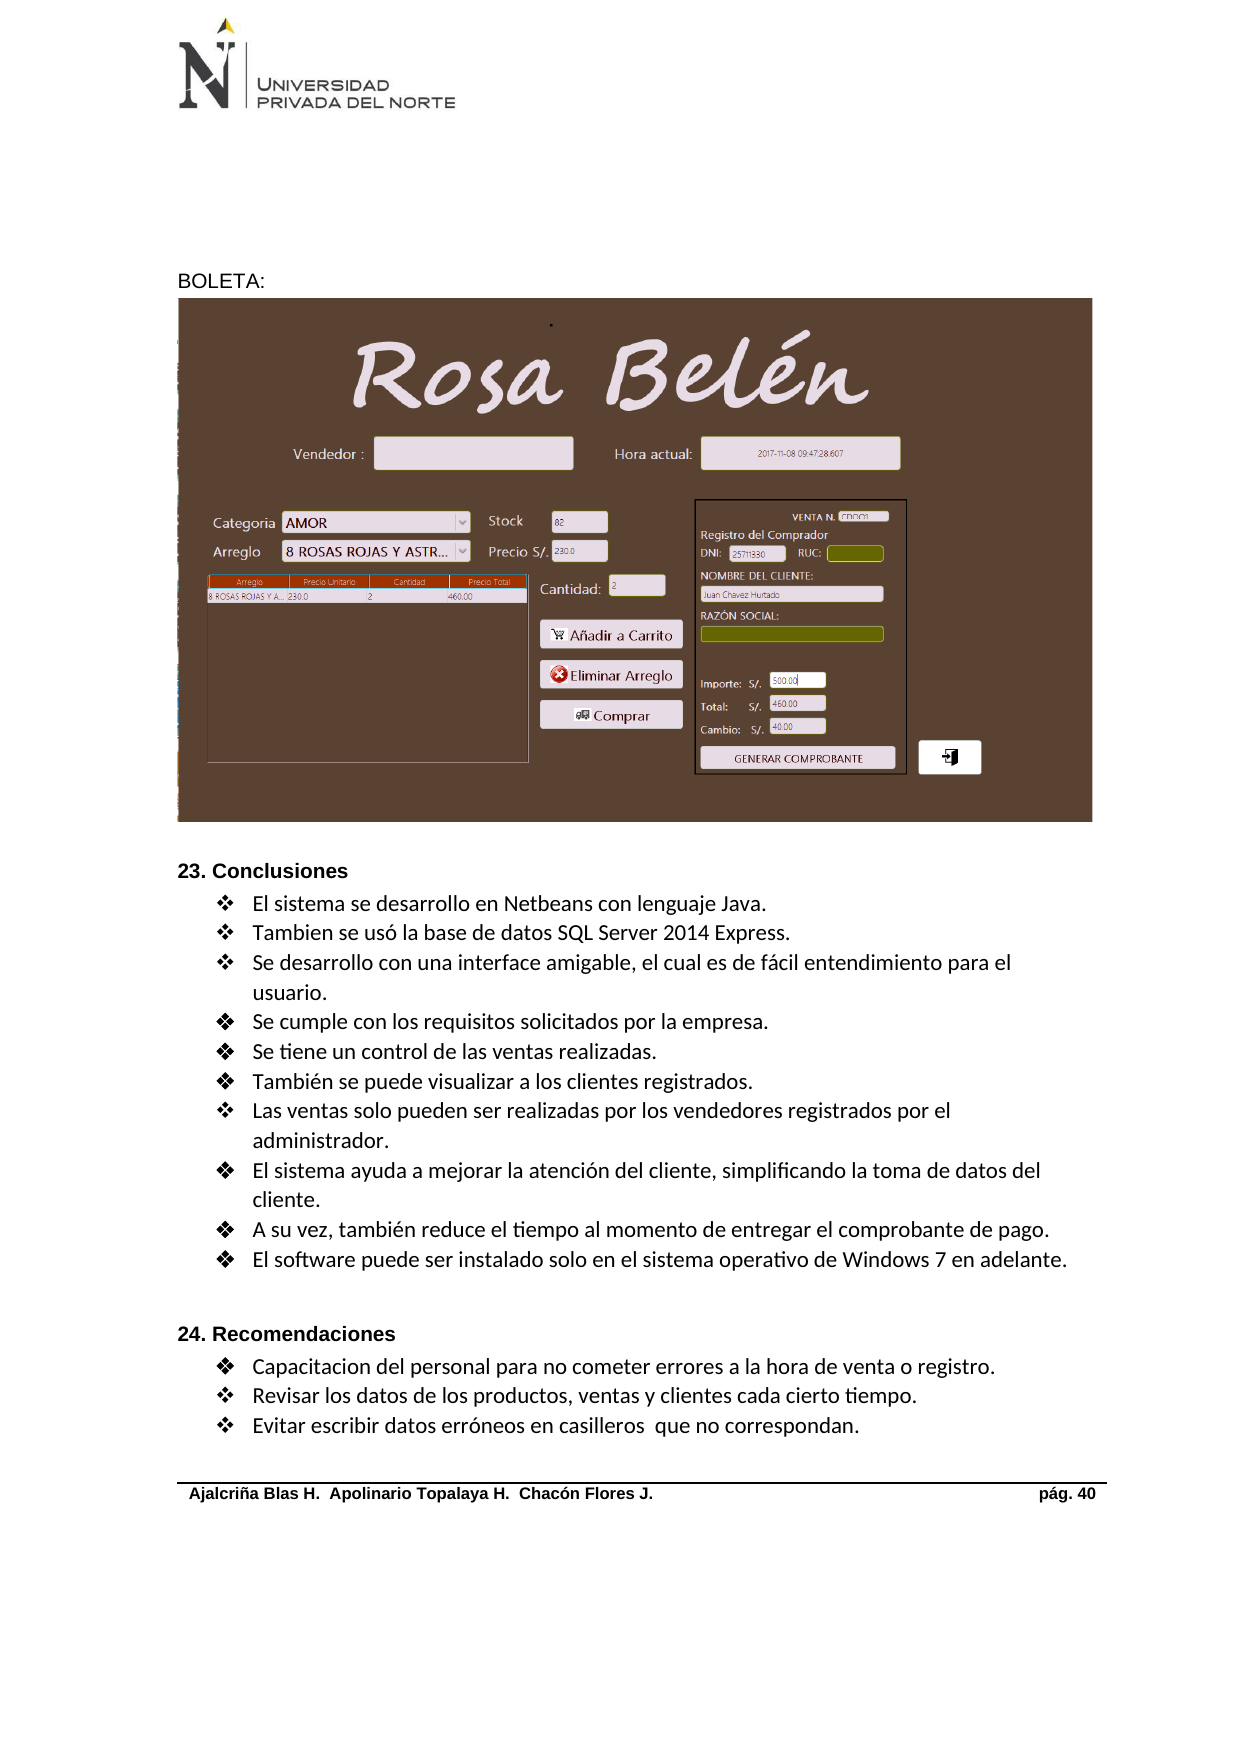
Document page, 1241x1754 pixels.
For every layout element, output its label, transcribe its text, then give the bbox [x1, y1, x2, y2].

list Revisar los datos de los productos, ventas y clientes cada cierto tiempo. [215, 1381, 1092, 1409]
list Se cumple con los requisitos solicitados por la empresa. [215, 1007, 1092, 1036]
list Se tiene un control de las ventas realizadas. [215, 1037, 1092, 1065]
list A su vez, también reduce el tiempo al momento de entregar el comprobante de pago. [215, 1215, 1092, 1243]
list Se desarrollo con una interface amigable, el cual es de fácil entendimiento para el usuario. [215, 948, 1092, 1006]
list El sistema se desarrollo en Netbeans con lenguaje Java. [215, 889, 1092, 917]
list Tambien se usó la base de datos SQL Server 2014 Express. [215, 918, 1092, 946]
text 24. Recomendaciones [177, 1322, 1092, 1346]
picture [177, 298, 1093, 822]
list El sistema ayuda a mejorar la atención del cliente, simplificando la toma de datos del cliente. [215, 1156, 1092, 1214]
list El software puede ser instalado solo en el sistema operativo de Windows 7 en adelante. [215, 1245, 1092, 1273]
list Capacitacion del personal para no cometer errores a la hora de venta o registro. [215, 1352, 1092, 1380]
list También se puede visualizar a los clientes registrados. [215, 1067, 1092, 1095]
text 23. Conclusiones [177, 858, 1092, 882]
picture [177, 15, 458, 111]
text BOLETA: [177, 268, 1092, 292]
list Las ventas solo pueden ser realizadas por los vendedores registrados por el administrador. [215, 1097, 1092, 1154]
list Evitar escribir datos erróneos en casilleros que no correspondan. [215, 1411, 1092, 1439]
